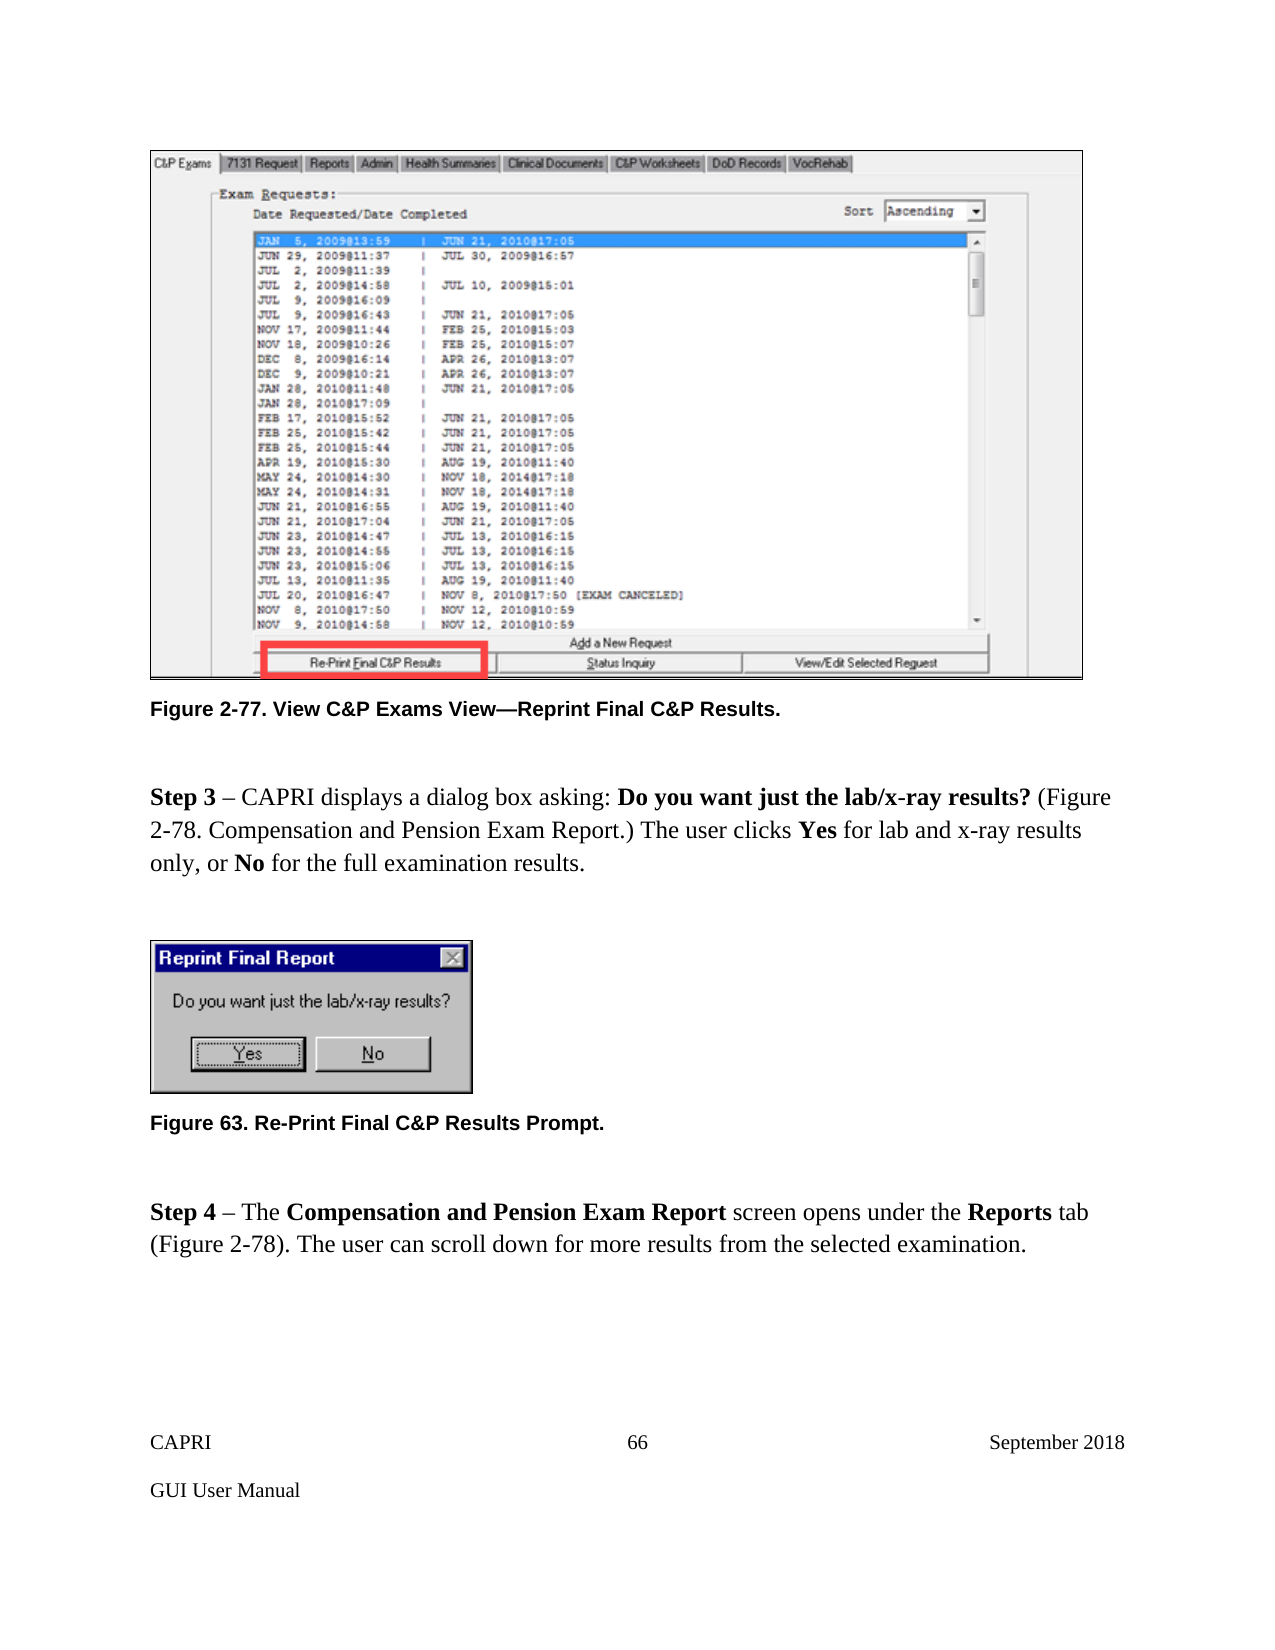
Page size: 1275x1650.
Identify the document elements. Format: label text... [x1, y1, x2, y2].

text Figure 63. Re-Print Final C&P Results Prompt. [150, 1111, 1125, 1135]
picture [151, 941, 472, 1093]
picture [151, 151, 1082, 679]
